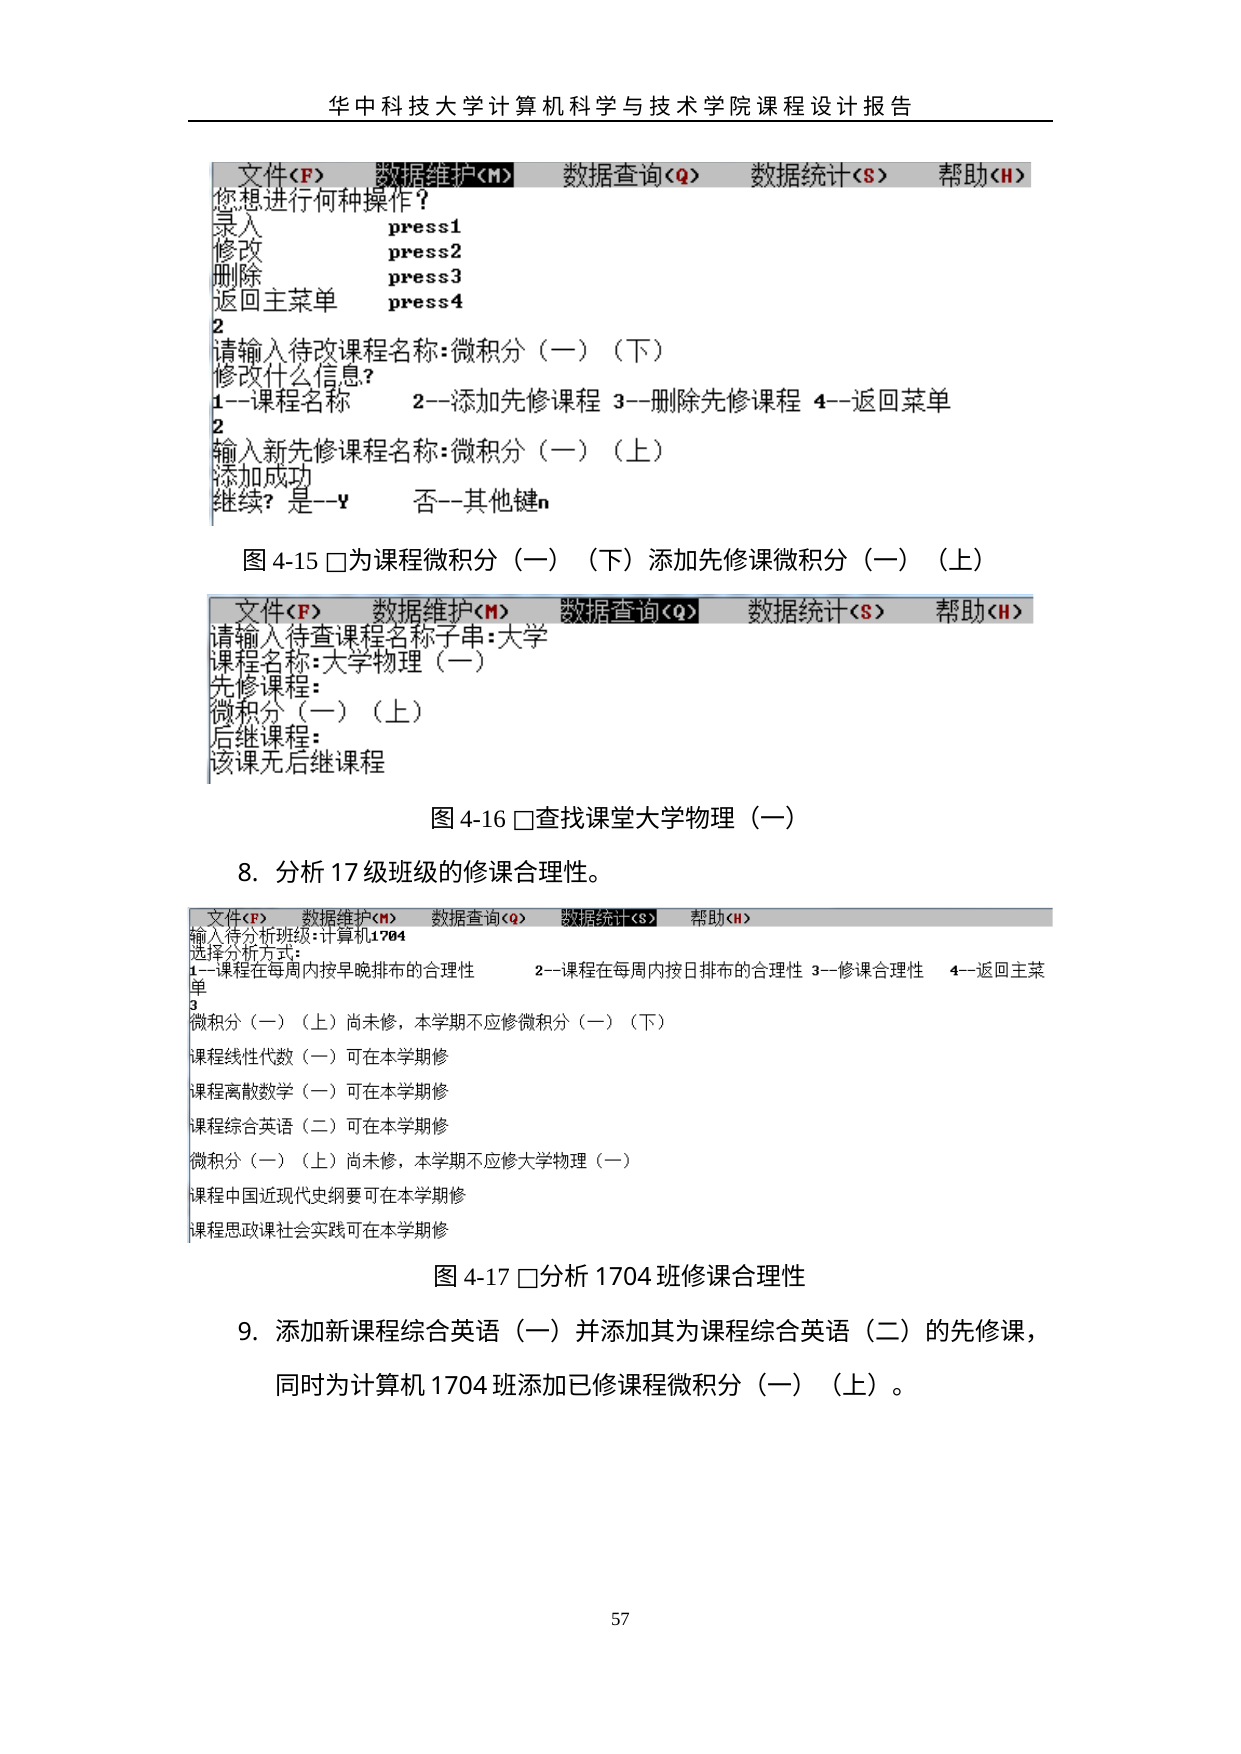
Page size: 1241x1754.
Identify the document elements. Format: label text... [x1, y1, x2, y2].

text 图4-15 □为课程微积分（一）（下）添加先修课微积分（一）（上） [187, 540, 1053, 577]
list 分析17级班级的修课合理性。 [237, 853, 1053, 889]
picture [209, 162, 1032, 526]
text 图4-17 □分析1704班修课合理性 [187, 1257, 1053, 1293]
picture [187, 907, 1053, 1243]
list 添加新课程综合英语（一）并添加其为课程综合英语（二）的先修课，同时为计算机1704班添加已修课程微积分（一）（上）。 [237, 1311, 1053, 1402]
picture [206, 594, 1034, 784]
text 图4-16 □查找课堂大学物理（一） [187, 798, 1053, 834]
